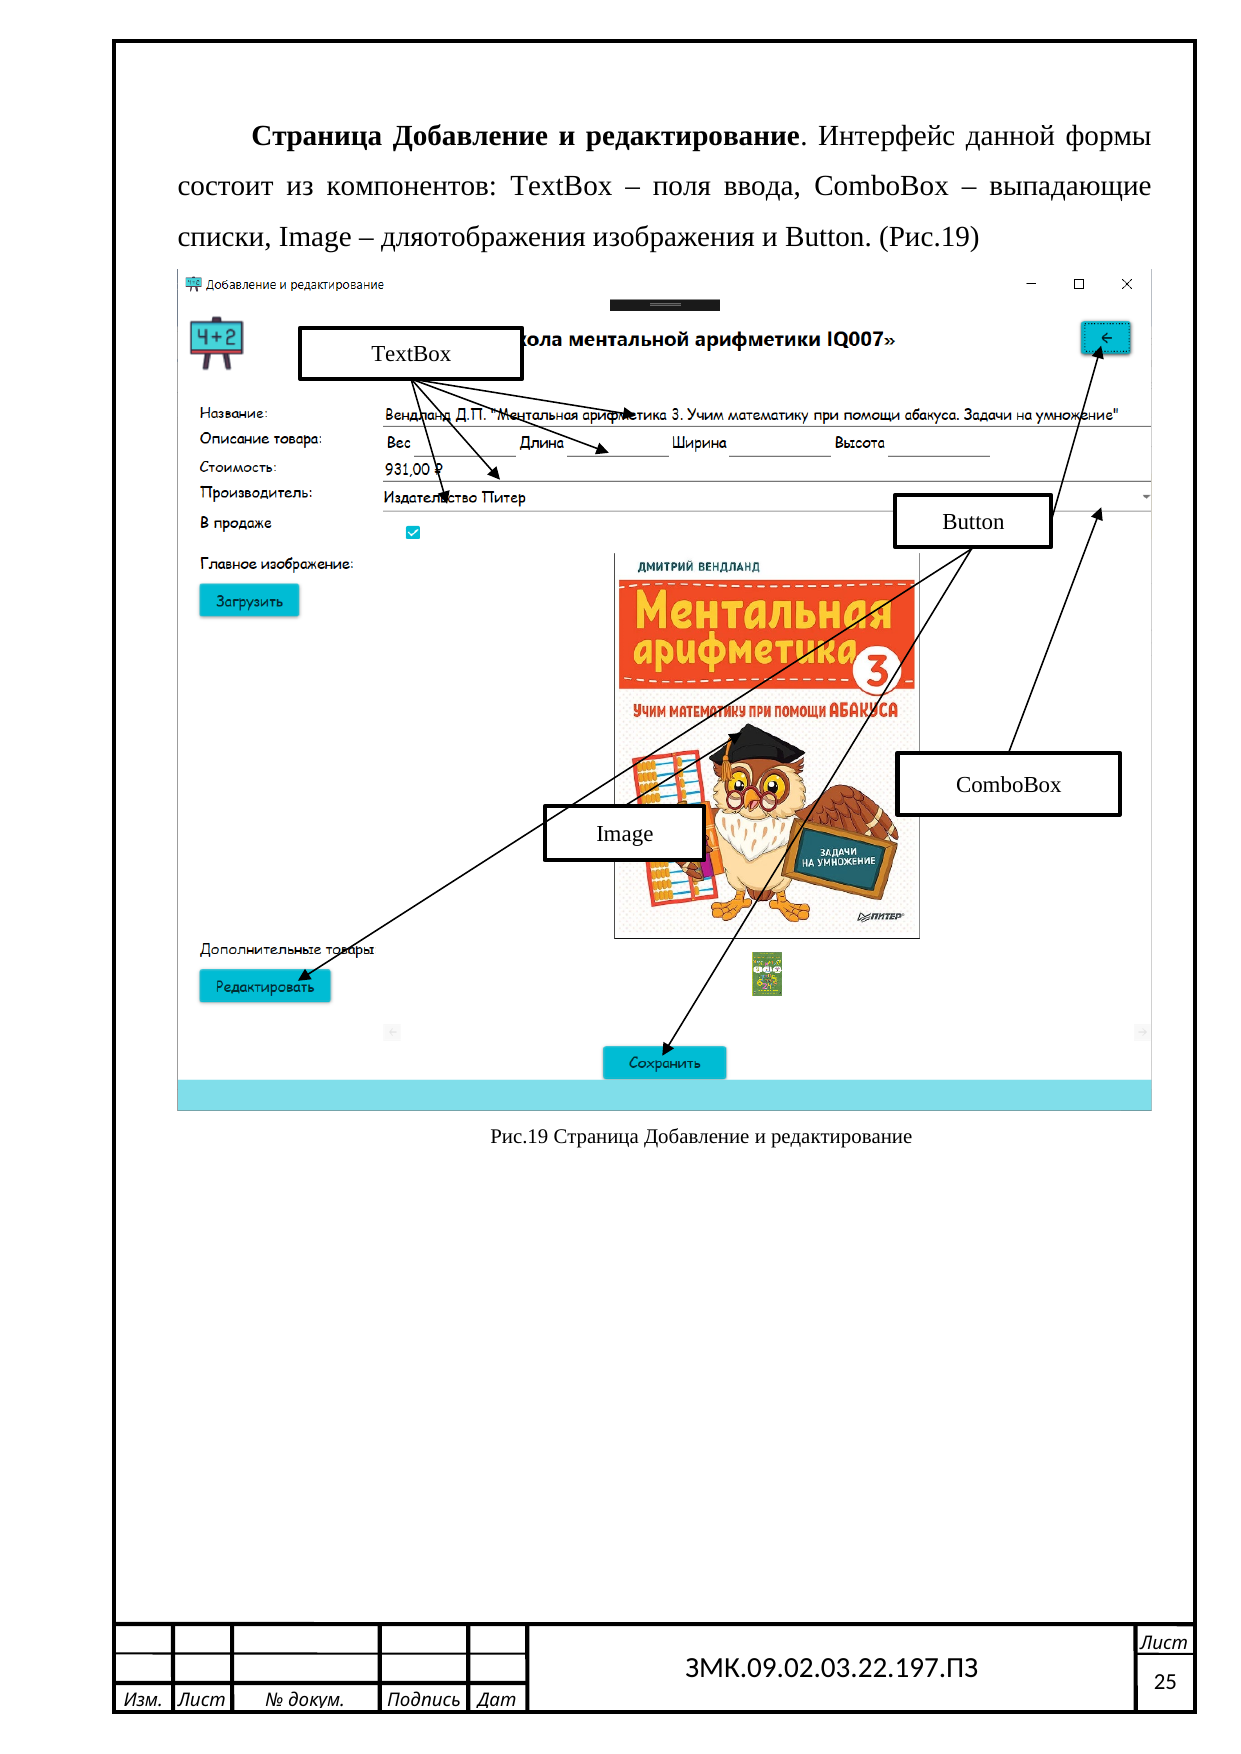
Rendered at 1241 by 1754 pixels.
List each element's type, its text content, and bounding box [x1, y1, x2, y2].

picture [177, 269, 1152, 1111]
text Страница Добавление и редактирование. Интерфейс данной формы состоит из компонентов: TextBox – поля ввода, ComboBox – выпадающие списки, Image – дляотображения изображения и Button. (Рис.19) [177, 118, 1152, 252]
text Рис.19 Страница Добавление и редактирование [177, 1124, 1152, 1148]
